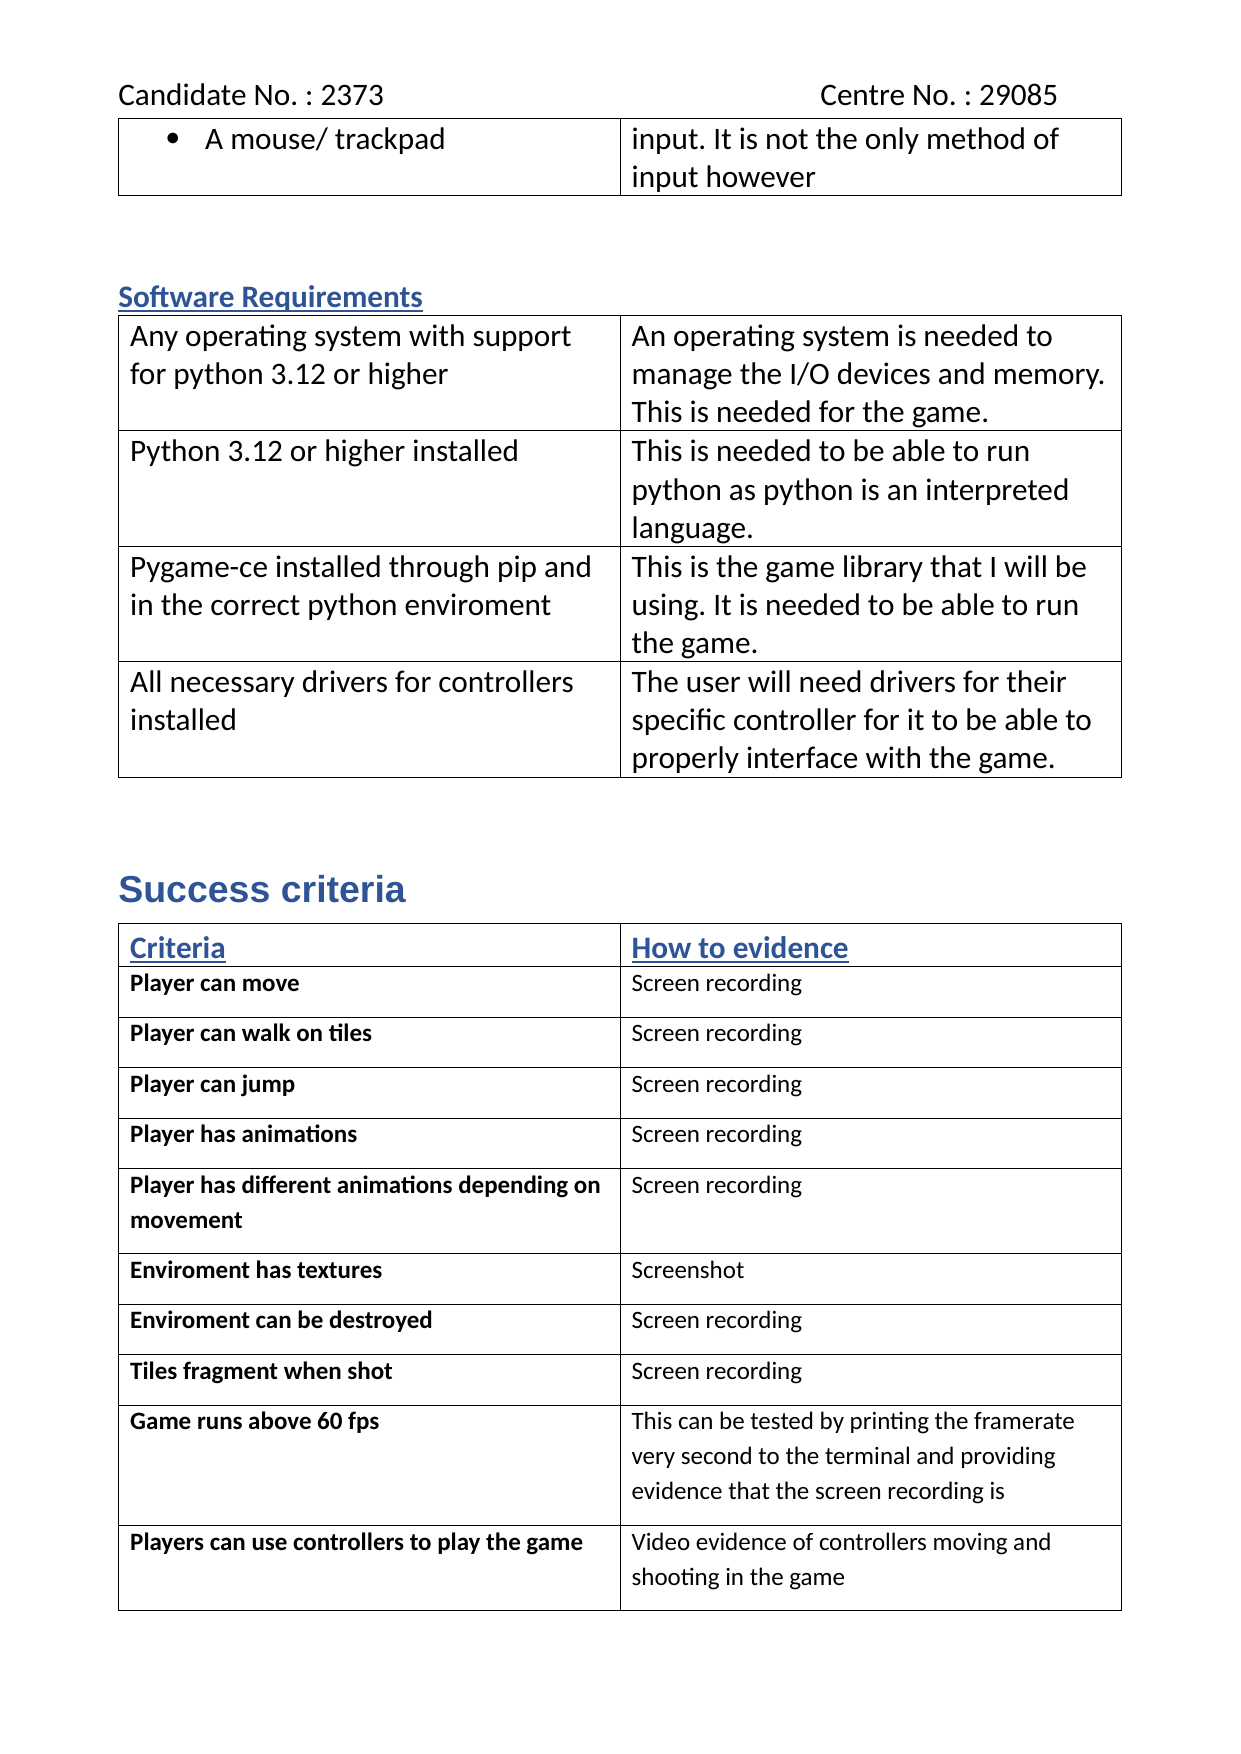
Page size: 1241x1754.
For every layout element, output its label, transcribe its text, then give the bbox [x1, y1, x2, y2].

table_cell Game runs above 60 fps [119, 1406, 620, 1525]
table_cell Player can walk on tiles [119, 1018, 620, 1067]
table_cell Screen recording [621, 1018, 1121, 1067]
table_header How to evidence [621, 924, 1121, 966]
table_cell Tiles fragment when shot [119, 1355, 620, 1404]
table_cell Screen recording [621, 1119, 1121, 1168]
table_cell This is the game library that I will be using. It is needed to be able to run the game. [621, 547, 1121, 661]
table_cell Enviroment has textures [119, 1254, 620, 1304]
table_cell Enviroment can be destroyed [119, 1305, 620, 1354]
table_cell Player has animations [119, 1119, 620, 1168]
table_cell Python 3.12 or higher installed [119, 431, 620, 546]
table_cell The user will need drivers for their specific controller for it to be able to properly interface with the game. [621, 662, 1121, 777]
table_cell Player can jump [119, 1068, 620, 1117]
table_cell This can be tested by printing the framerate very second to the terminal and providing evidence that the screen recording is [621, 1406, 1121, 1525]
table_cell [621, 119, 1121, 195]
table_cell This is needed to be able to run python as python is an interpreted language. [621, 431, 1121, 546]
table_header An operating system is needed to manage the I/O devices and memory. This is needed for the game. [621, 316, 1121, 430]
table_cell All necessary drivers for controllers installed [119, 662, 620, 777]
subtitle Software Requirements [118, 277, 1122, 315]
table_cell Screen recording [621, 1068, 1121, 1117]
table_cell Screenshot [621, 1254, 1121, 1304]
table_cell Screen recording [621, 1305, 1121, 1354]
table_cell Screen recording [621, 1169, 1121, 1253]
table_cell Player can move [119, 967, 620, 1017]
table_cell Video evidence of controllers moving and shooting in the game [621, 1526, 1121, 1610]
table_header Criteria [119, 924, 620, 966]
subtitle Success criteria [118, 867, 1122, 910]
table_cell Pygame-ce installed through pip and in the correct python enviroment [119, 547, 620, 661]
table_cell Screen recording [621, 967, 1121, 1017]
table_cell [119, 119, 620, 195]
table_cell Screen recording [621, 1355, 1121, 1404]
table_header Any operating system with support for python 3.12 or higher [119, 316, 620, 430]
table_cell Player has different animations depending on movement [119, 1169, 620, 1253]
table_cell Players can use controllers to play the game [119, 1526, 620, 1610]
